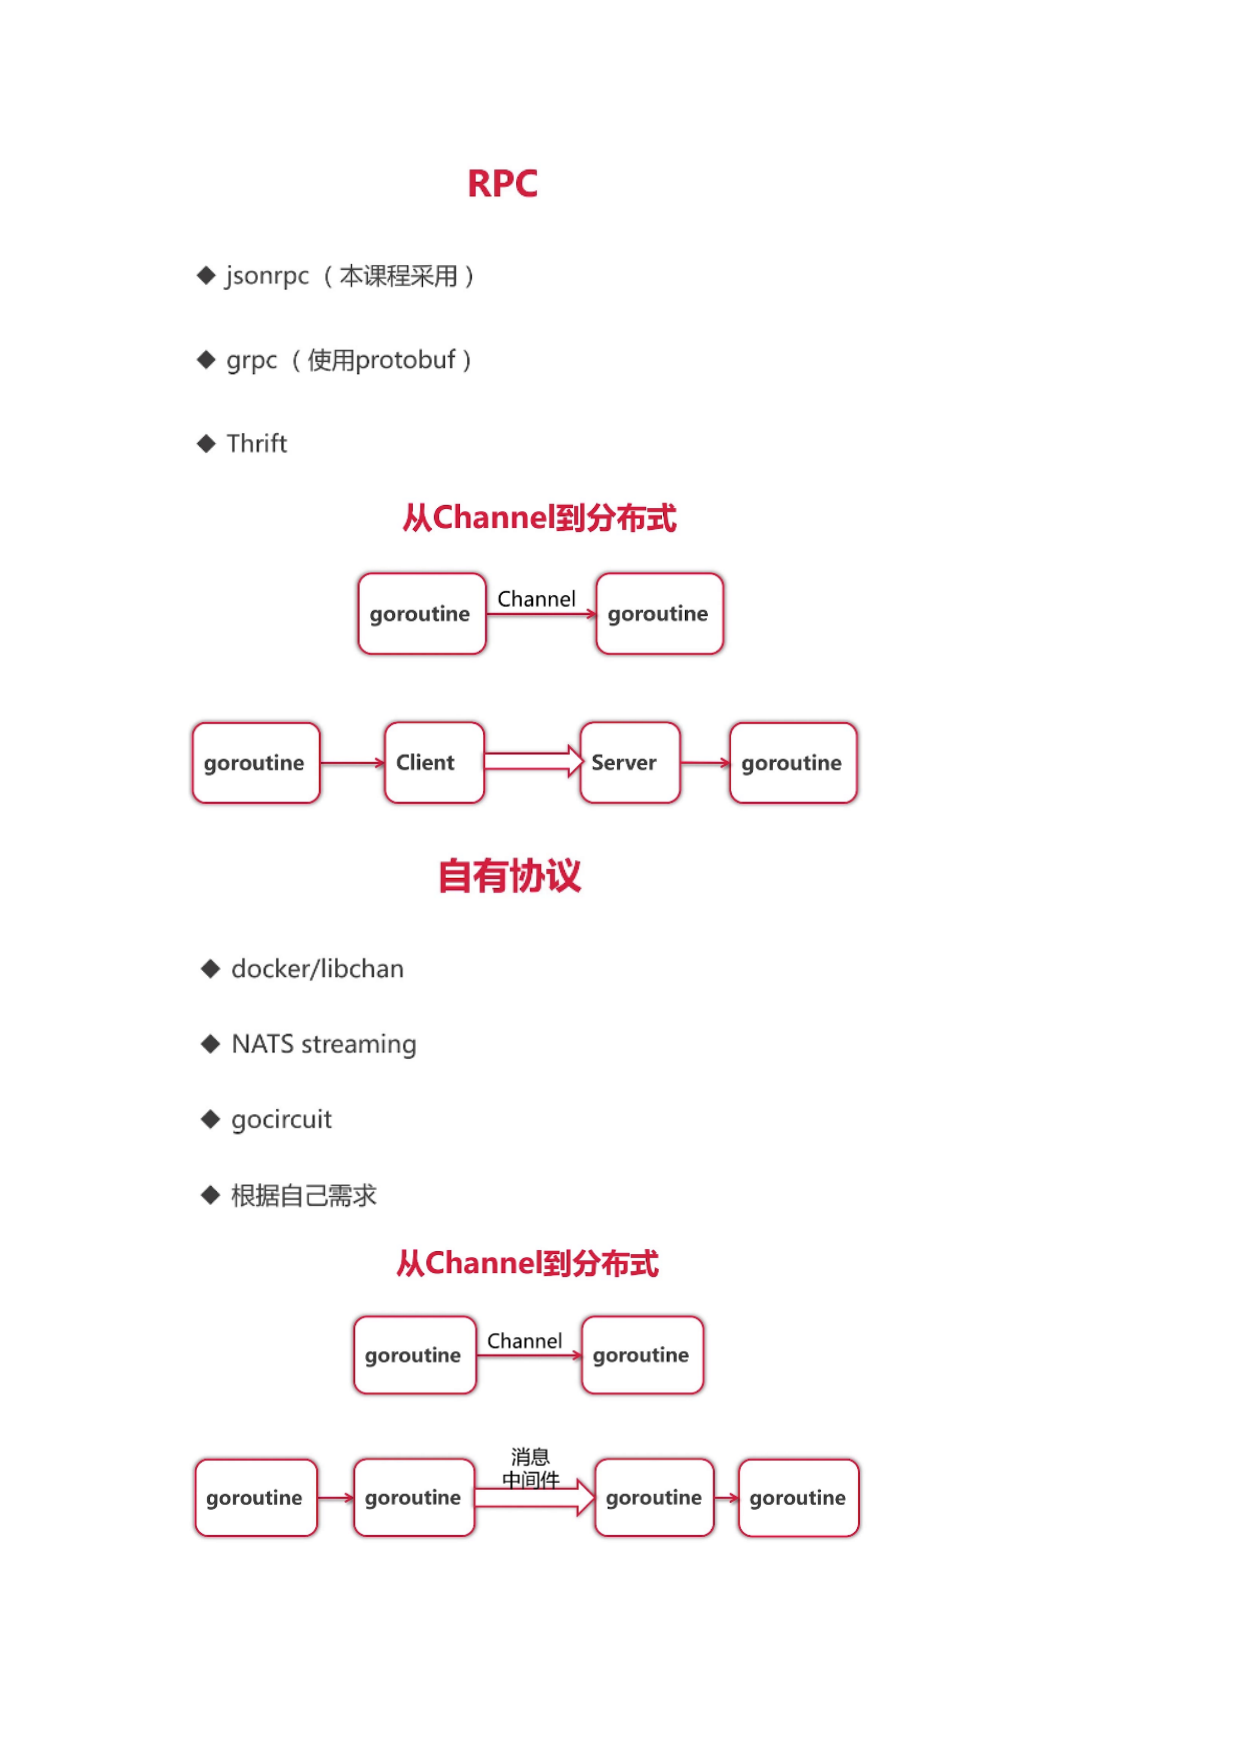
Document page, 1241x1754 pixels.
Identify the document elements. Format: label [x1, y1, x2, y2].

picture [187, 487, 867, 828]
picture [187, 162, 608, 475]
picture [187, 1234, 868, 1563]
picture [187, 844, 657, 1225]
